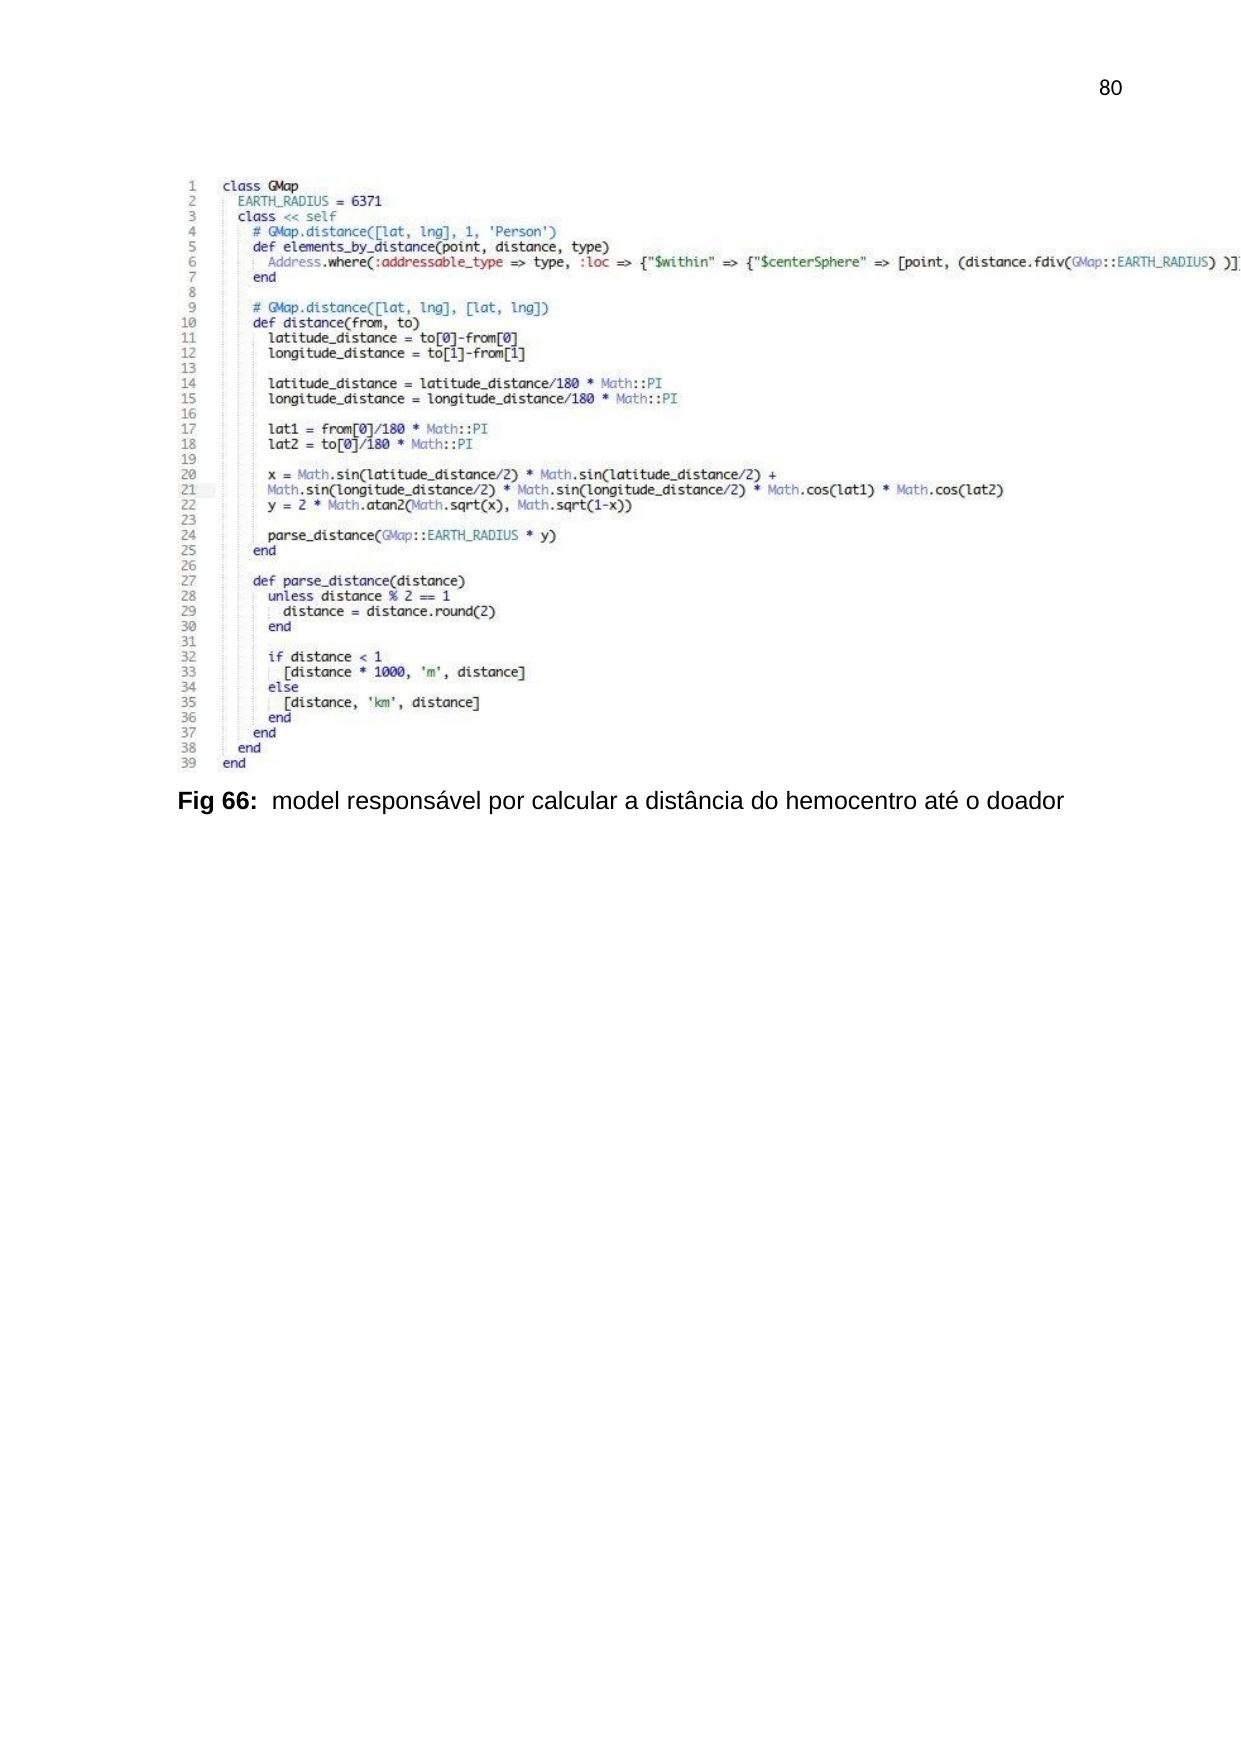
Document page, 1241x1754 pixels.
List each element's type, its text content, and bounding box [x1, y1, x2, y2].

text Fig 66: model responsável por calcular a distância do hemocentro até o doador [177, 786, 1122, 814]
picture [177, 177, 1241, 773]
